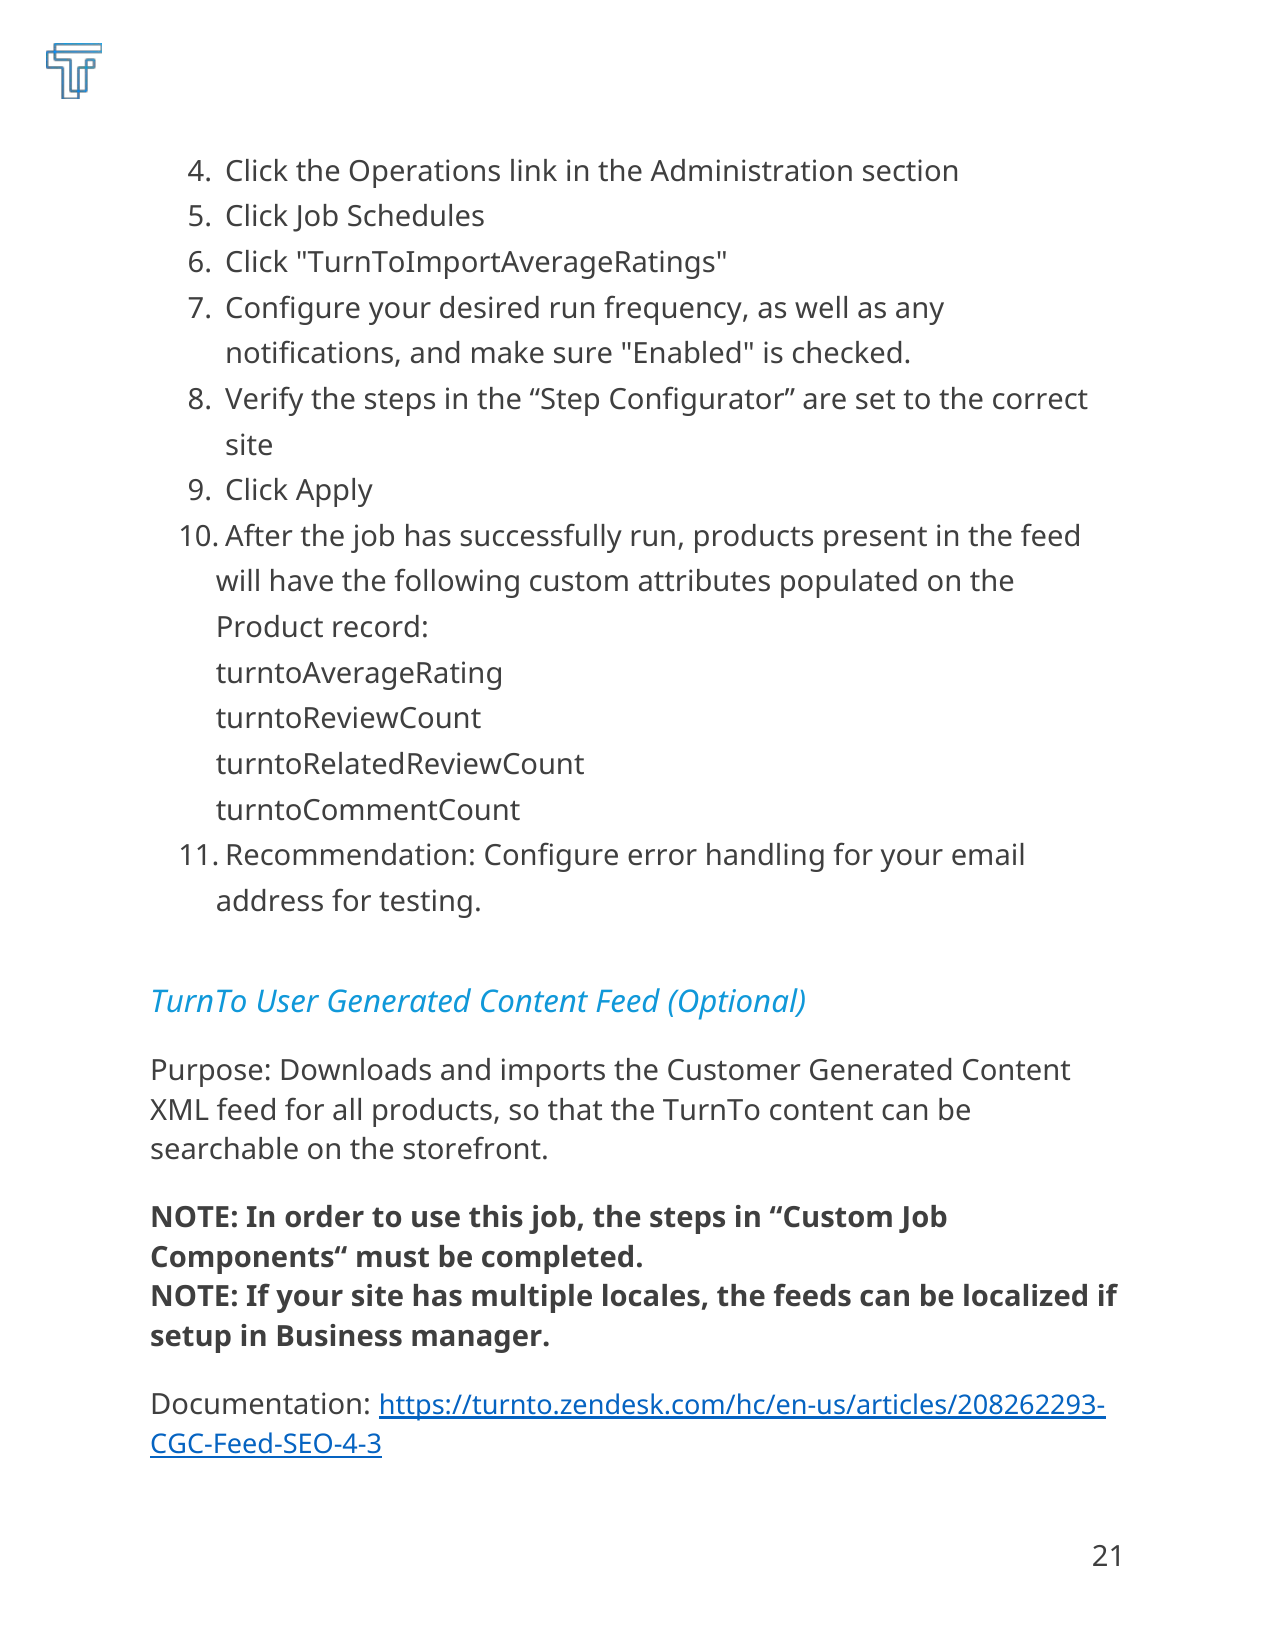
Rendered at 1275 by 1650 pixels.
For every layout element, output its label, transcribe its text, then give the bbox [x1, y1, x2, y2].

subtitle TurnTo User Generated Content Feed (Optional) [150, 979, 1125, 1021]
text NOTE: If your site has multiple locales, the feeds can be localized if setup in Business manager. [150, 1276, 1125, 1355]
list After the job has successfully run, products present in the feed will have the following custom attributes populated on the Product record: turntoAverageRating turntoReviewCount turntoRelatedReviewCount turntoCommentCount [178, 515, 1125, 828]
list Configure your desired run frequency, as well as any notifications, and make sure "Enabled" is checked. [187, 287, 1125, 372]
text Purpose: Downloads and imports the Customer Generated Content XML feed for all products, so that the TurnTo content can be searchable on the storefront. [150, 1049, 1125, 1168]
text Documentation: https://turnto.zendesk.com/hc/en-us/articles/208262293-CGC-Feed-SEO-4-3 [150, 1383, 1125, 1462]
list Click "TurnToImportAverageRatings" [187, 241, 1125, 281]
list Click Job Schedules [187, 196, 1125, 235]
picture [46, 43, 102, 99]
list Verify the steps in the “Step Configurator” are set to the correct site [187, 378, 1125, 463]
list Click Apply [187, 469, 1125, 509]
list Click the Operations link in the Administration section [187, 150, 1125, 190]
text NOTE: In order to use this job, the steps in “Custom Job Components“ must be completed. [150, 1196, 1125, 1276]
list Recommendation: Configure error handling for your email address for testing. [178, 834, 1125, 920]
